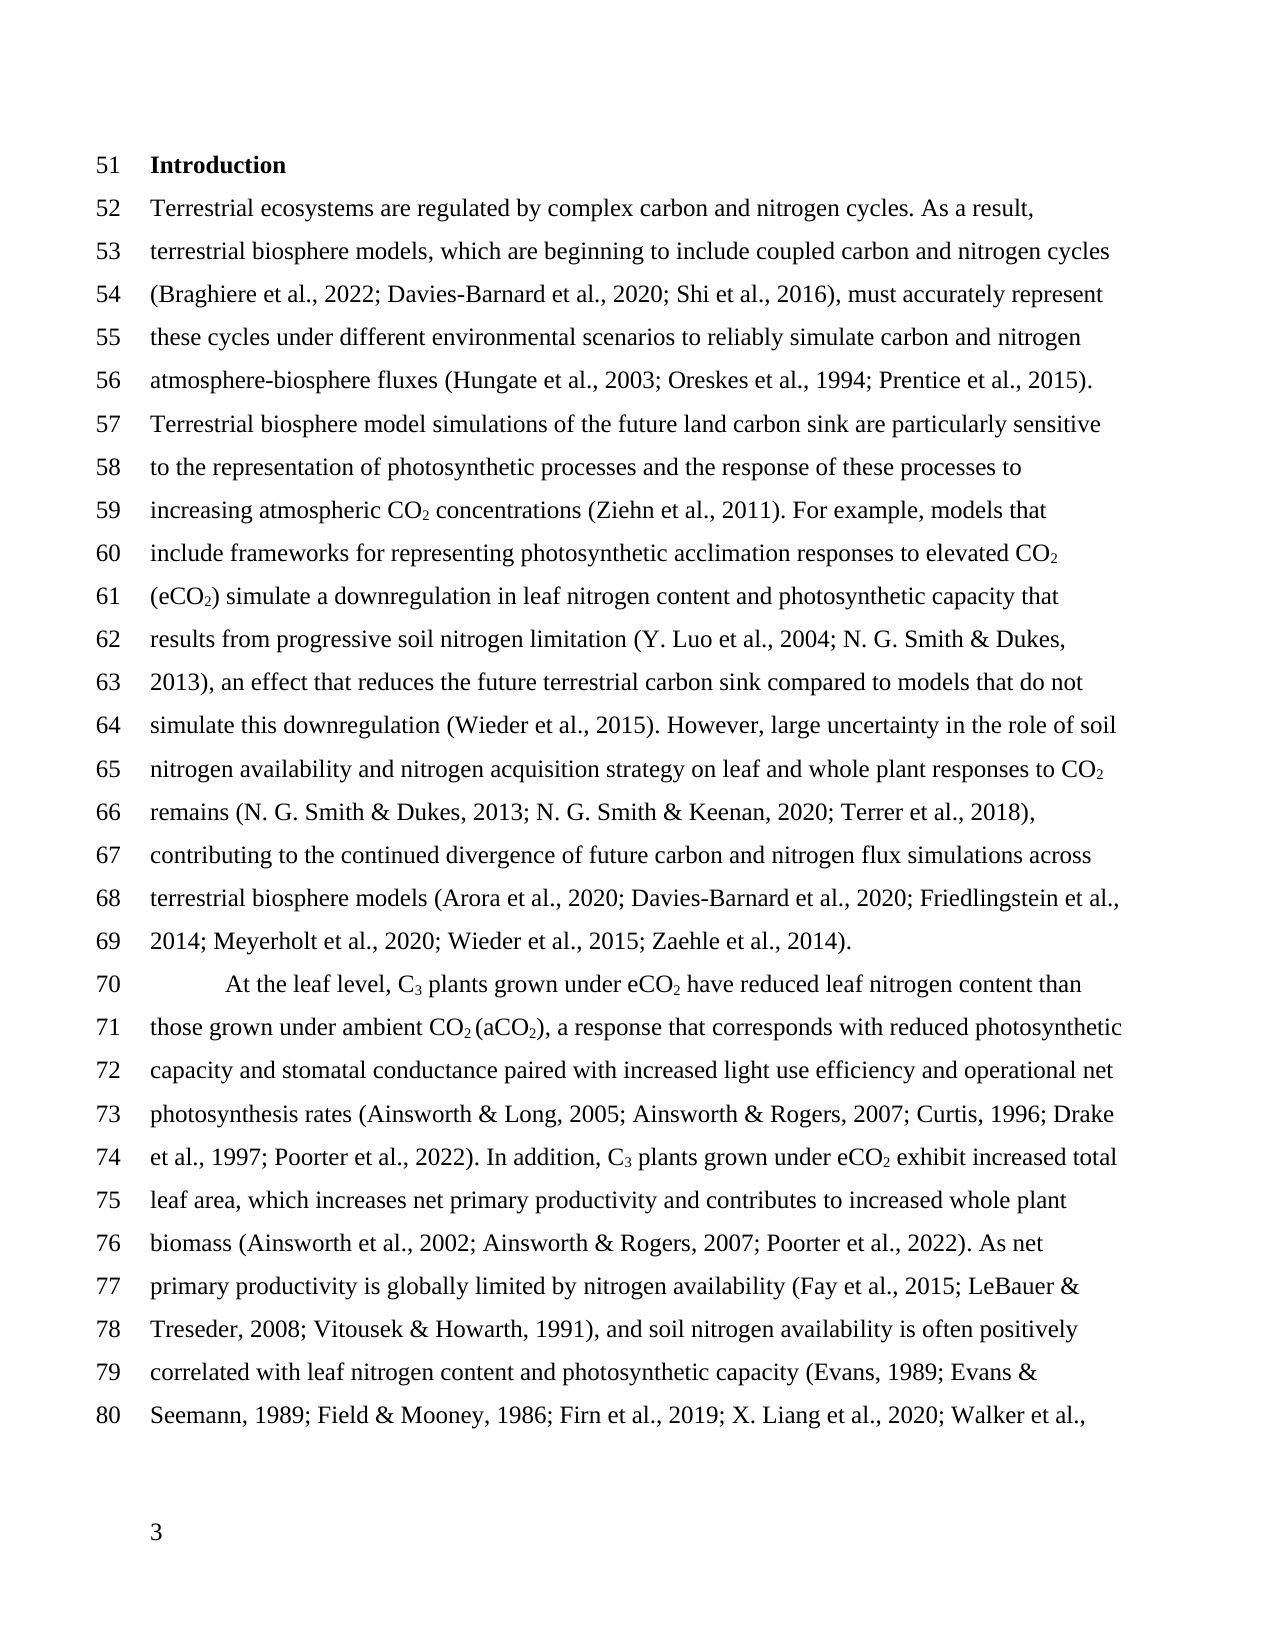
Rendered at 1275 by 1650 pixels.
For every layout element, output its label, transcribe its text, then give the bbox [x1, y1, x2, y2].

text Terrestrial ecosystems are regulated by complex carbon and nitrogen cycles. As a result, terrestrial biosphere models, which are beginning to include coupled carbon and nitrogen cycles , must accurately represent these cycles under different environmental scenarios to reliably simulate carbon and nitrogen atmosphere-biosphere fluxes . Terrestrial biosphere model simulations of the future land carbon sink are particularly sensitive to the representation of photosynthetic processes and the response of these processes to increasing atmospheric CO2 concentrations . For example, models that include frameworks for representing photosynthetic acclimation responses to elevated CO2 (eCO2) simulate a downregulation in leaf nitrogen content and photosynthetic capacity that results from progressive soil nitrogen limitation , an effect that reduces the future terrestrial carbon sink compared to models that do not simulate this downregulation . However, large uncertainty in the role of soil nitrogen availability and nitrogen acquisition strategy on leaf and whole plant responses to CO2 remains , contributing to the continued divergence of future carbon and nitrogen flux simulations across terrestrial biosphere models . [150, 193, 1125, 955]
text Introduction [150, 150, 1125, 179]
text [150, 969, 1125, 1429]
